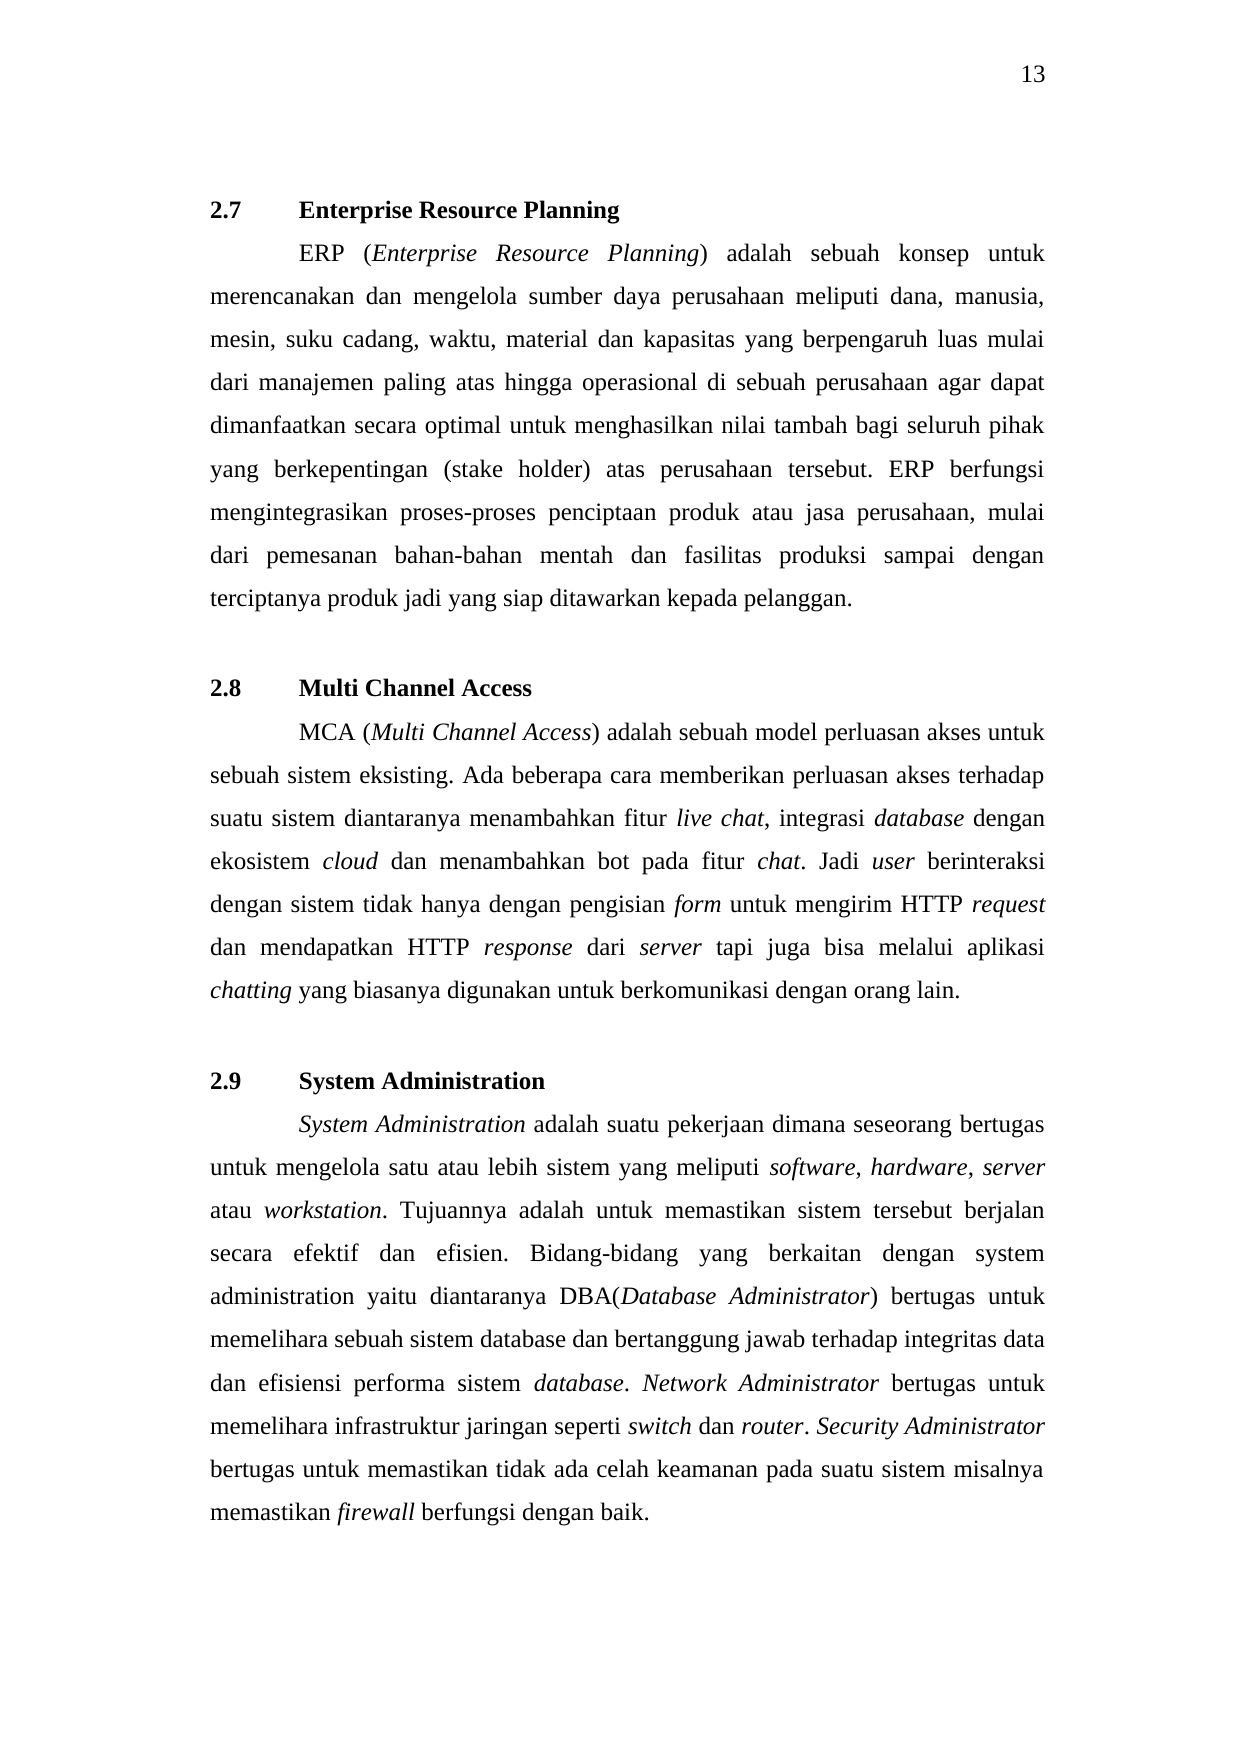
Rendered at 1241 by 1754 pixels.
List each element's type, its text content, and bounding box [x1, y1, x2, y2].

text ERP (Enterprise Resource Planning) adalah sebuah konsep untuk merencanakan dan mengelola sumber daya perusahaan meliputi dana, manusia, mesin, suku cadang, waktu, material dan kapasitas yang berpengaruh luas mulai dari manajemen paling atas hingga operasional di sebuah perusahaan agar dapat dimanfaatkan secara optimal untuk menghasilkan nilai tambah bagi seluruh pihak yang berkepentingan (stake holder) atas perusahaan tersebut. ERP berfungsi mengintegrasikan proses-proses penciptaan produk atau jasa perusahaan, mulai dari pemesanan bahan-bahan mentah dan fasilitas produksi sampai dengan terciptanya produk jadi yang siap ditawarkan kepada pelanggan. [210, 238, 1045, 612]
text System Administration adalah suatu pekerjaan dimana seseorang bertugas untuk mengelola satu atau lebih sistem yang meliputi software, hardware, server atau workstation. Tujuannya adalah untuk memastikan sistem tersebut berjalan secara efektif dan efisien. Bidang-bidang yang berkaitan dengan system administration yaitu diantaranya DBA(Database Administrator) bertugas untuk memelihara sebuah sistem database dan bertanggung jawab terhadap integritas data dan efisiensi performa sistem database. Network Administrator bertugas untuk memelihara infrastruktur jaringan seperti switch dan router. Security Administrator bertugas untuk memastikan tidak ada celah keamanan pada suatu sistem misalnya memastikan firewall berfungsi dengan baik. [210, 1109, 1045, 1526]
subtitle Multi Channel Access [210, 673, 1045, 702]
subtitle System Administration [210, 1066, 1045, 1094]
text MCA (Multi Channel Access) adalah sebuah model perluasan akses untuk sebuah sistem eksisting. Ada beberapa cara memberikan perluasan akses terhadap suatu sistem diantaranya menambahkan fitur live chat, integrasi database dengan ekosistem cloud dan menambahkan bot pada fitur chat. Jadi user berinteraksi dengan sistem tidak hanya dengan pengisian form untuk mengirim HTTP request dan mendapatkan HTTP response dari server tapi juga bisa melalui aplikasi chatting yang biasanya digunakan untuk berkomunikasi dengan orang lain. [210, 717, 1045, 1004]
subtitle Enterprise Resource Planning [210, 195, 1045, 224]
